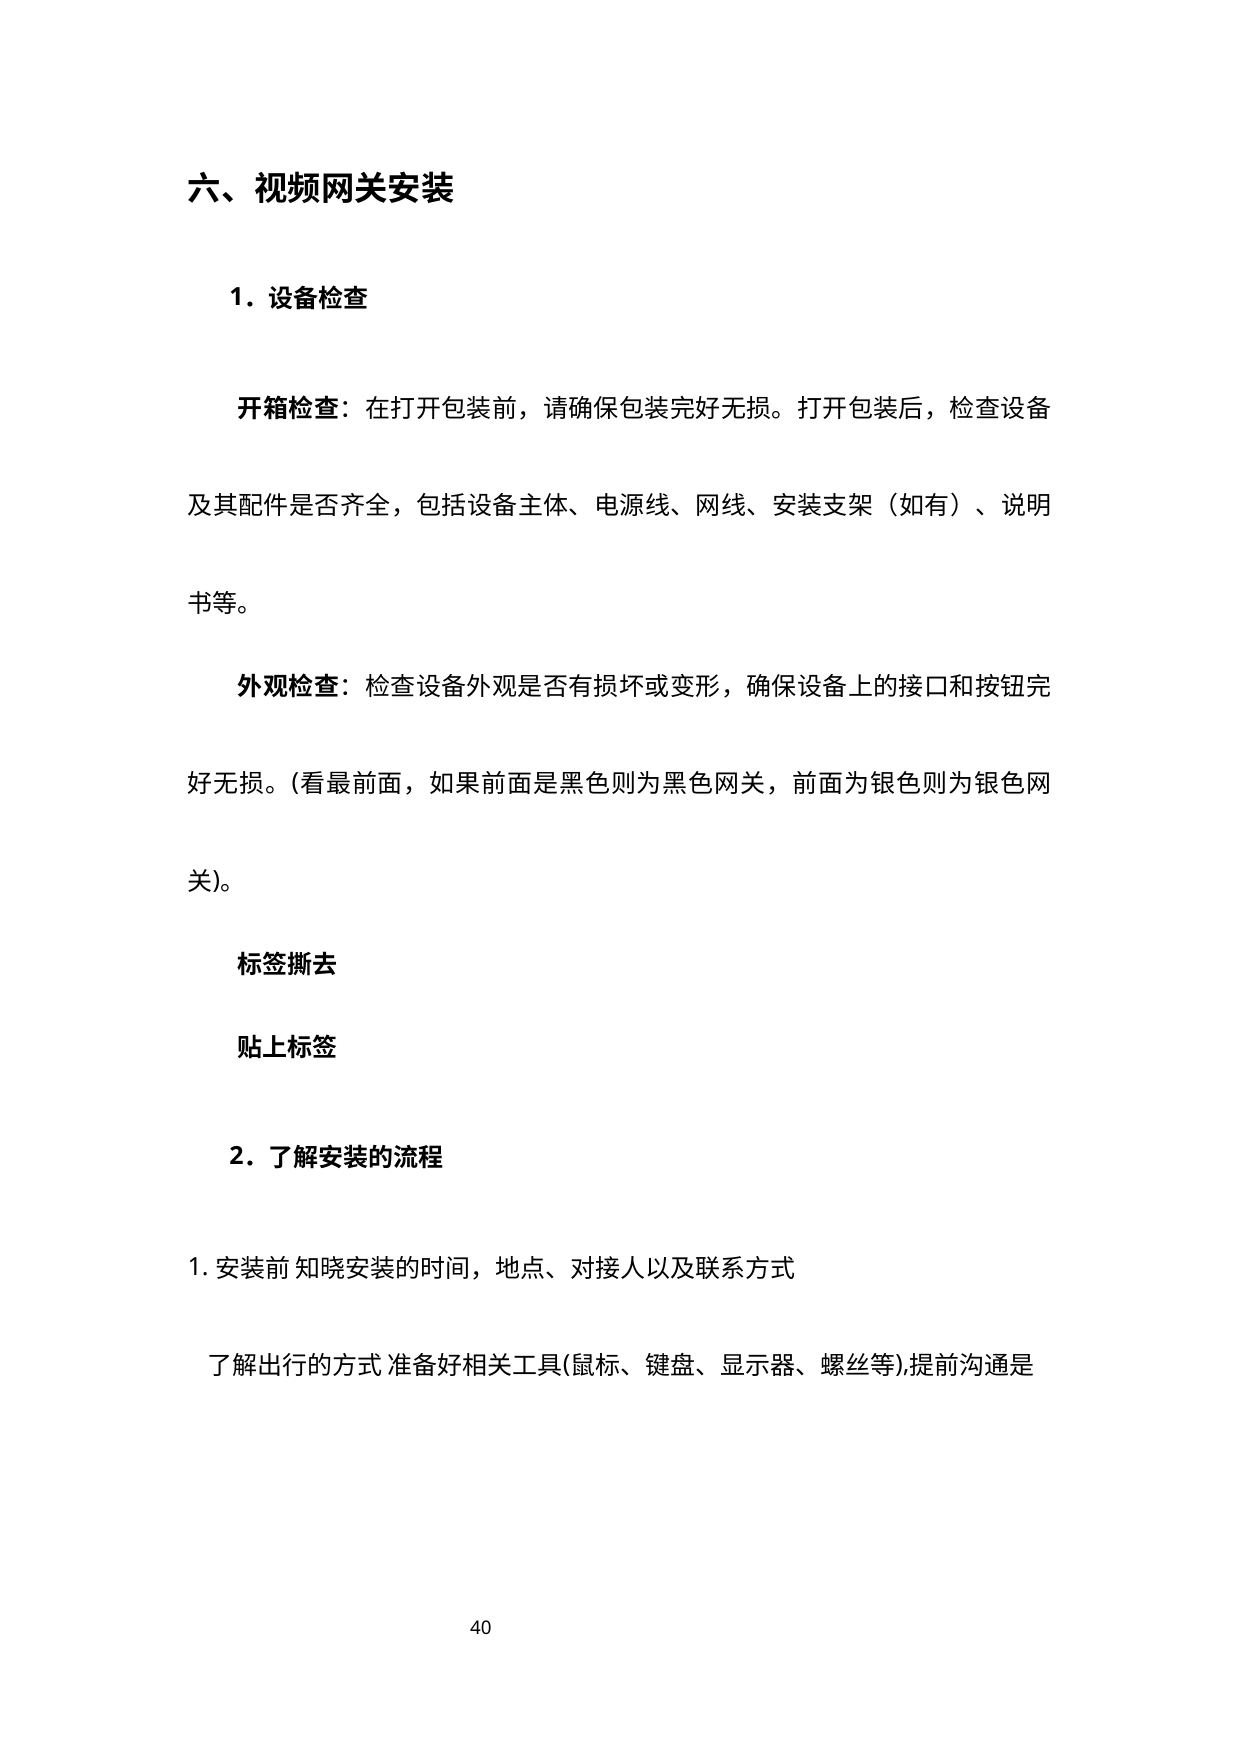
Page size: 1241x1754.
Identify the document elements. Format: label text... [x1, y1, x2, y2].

subtitle 视频网关安装 [187, 162, 1053, 227]
subtitle 了解安装的流程 [187, 1138, 1053, 1203]
text 标签撕去 [187, 944, 1053, 1009]
text 开箱检查：在打开包装前，请确保包装完好无损。打开包装后，检查设备及其配件是否齐全，包括设备主体、电源线、网线、安装支架（如有）、说明书等。 [187, 388, 1053, 648]
subtitle 设备检查 [187, 278, 1053, 343]
text 贴上标签 [187, 1028, 1053, 1093]
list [187, 1248, 1053, 1411]
text 外观检查：检查设备外观是否有损坏或变形，确保设备上的接口和按钮完好无损。(看最前面，如果前面是黑色则为黑色网关，前面为银色则为银色网关)。 [187, 666, 1053, 926]
